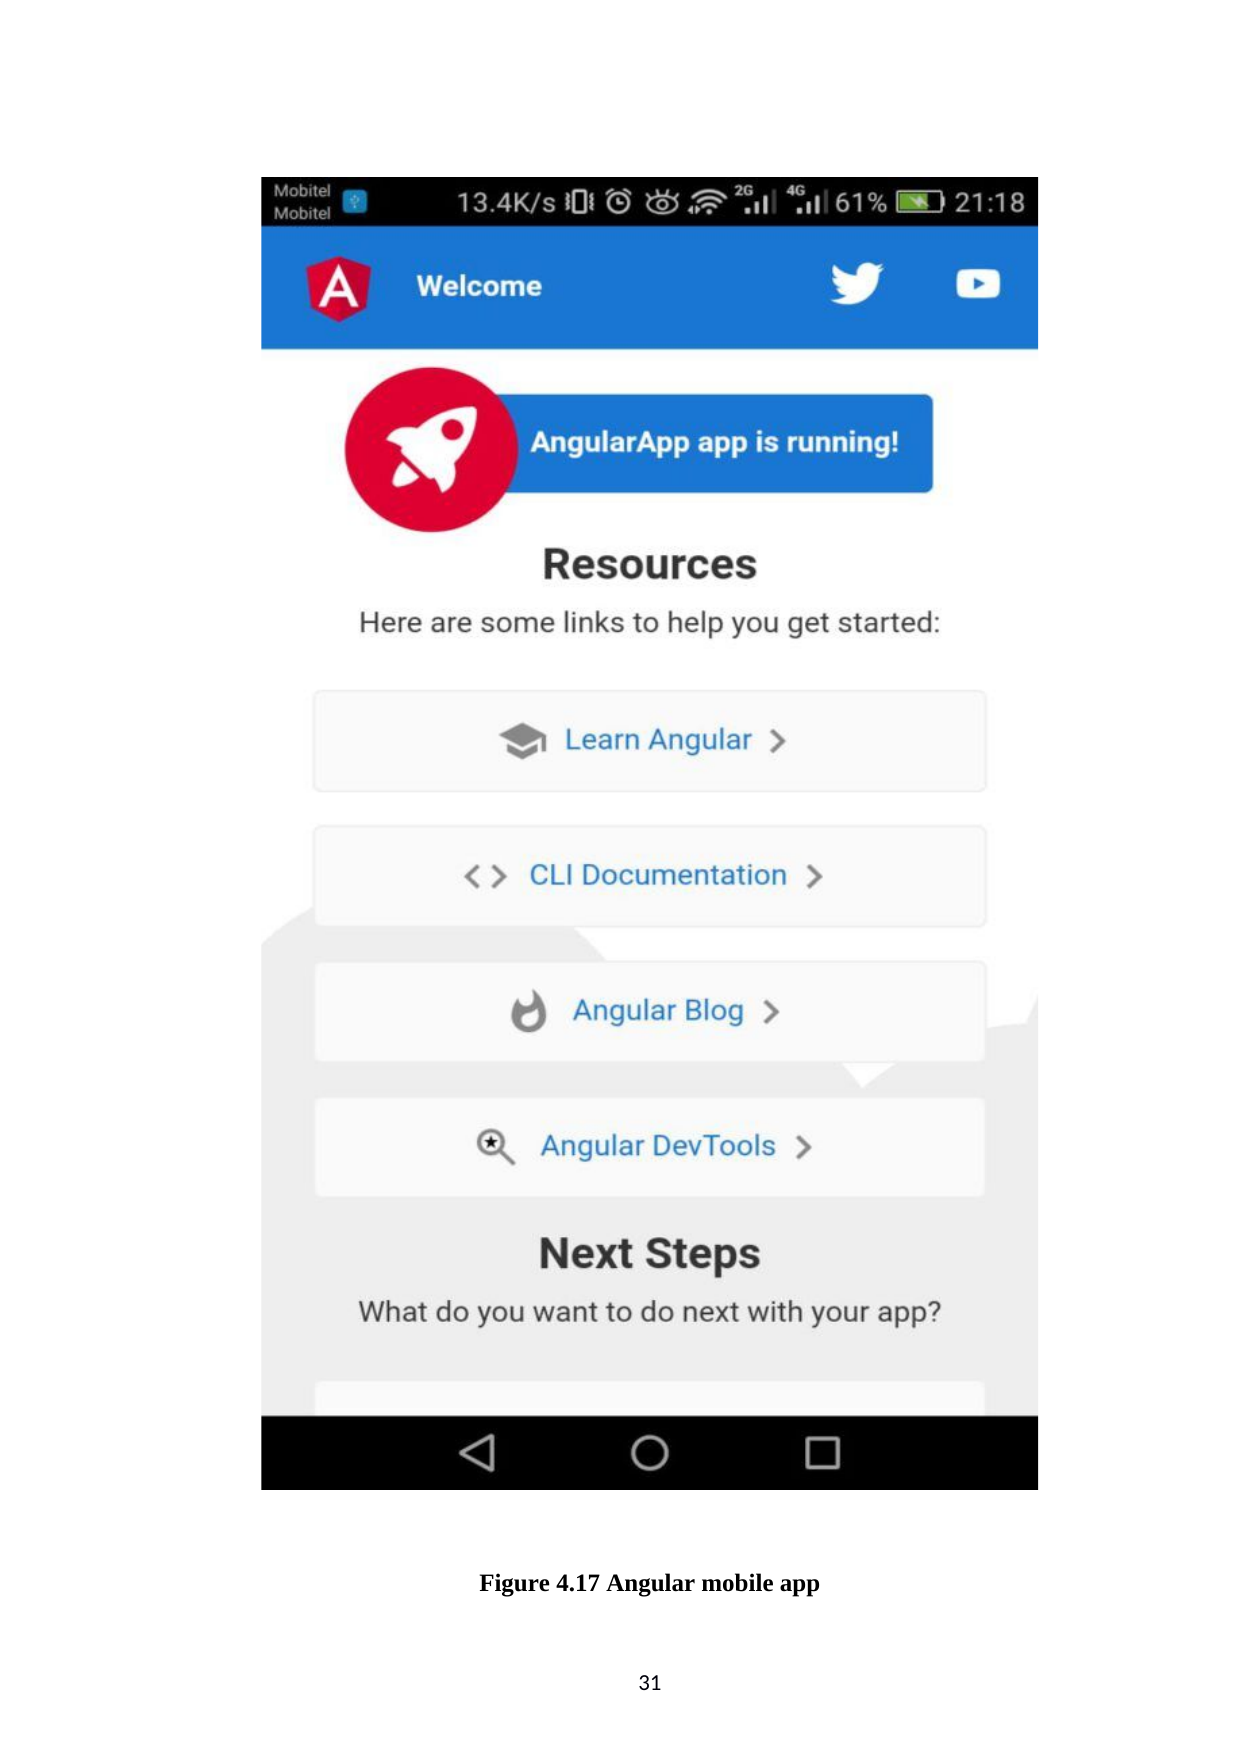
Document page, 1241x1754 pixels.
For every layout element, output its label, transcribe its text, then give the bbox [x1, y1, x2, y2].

text Figure 4.17 Angular mobile app [177, 1568, 1122, 1597]
picture [261, 177, 1039, 1490]
